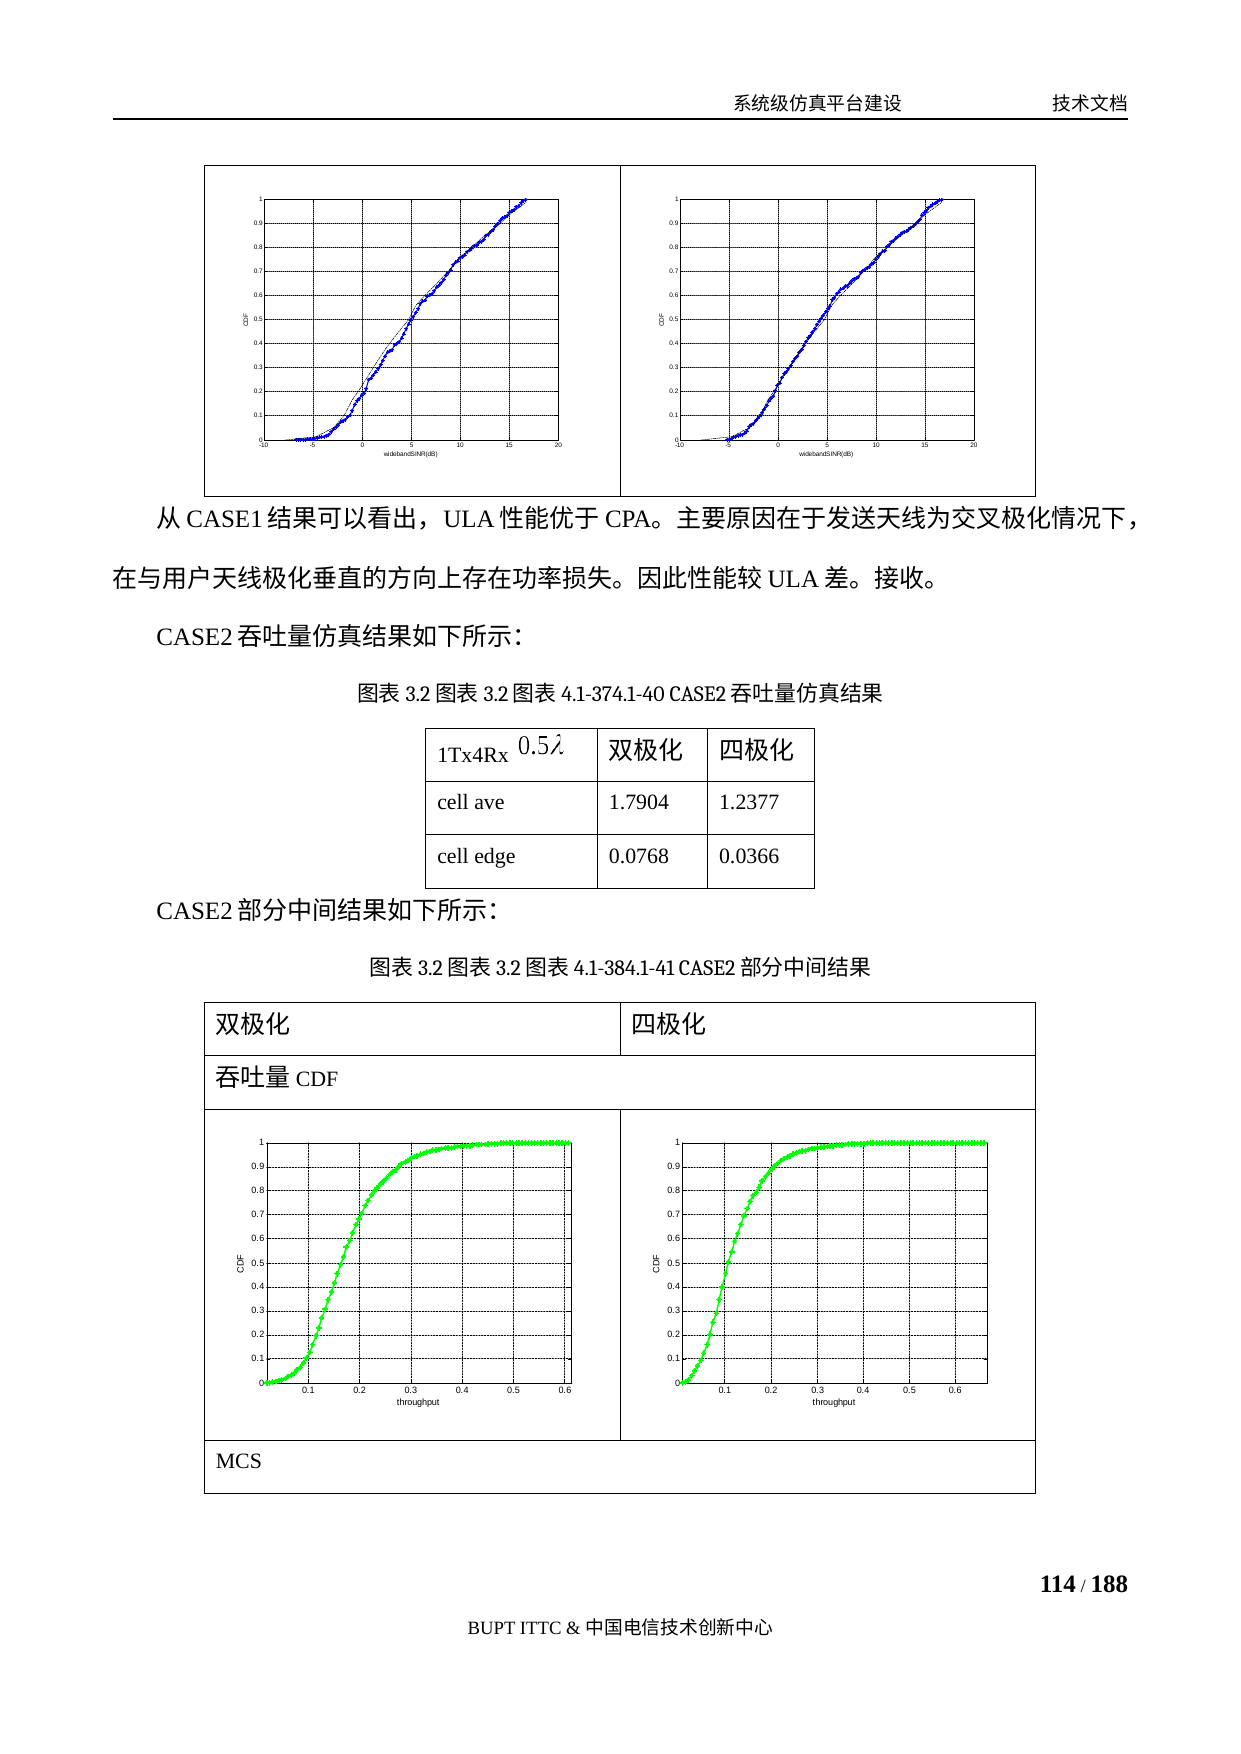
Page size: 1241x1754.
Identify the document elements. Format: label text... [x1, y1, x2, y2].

table_cell MCS [205, 1441, 1035, 1493]
table_cell 1.2377 [708, 782, 814, 834]
table_header 四极化 [708, 729, 814, 781]
text 图表 3.2 3.2 4.1 CASE2部分中间结果 [112, 946, 1128, 986]
text CASE2部分中间结果如下所示： [112, 889, 1128, 928]
table_cell 0.0366 [708, 835, 814, 888]
table_header 1Tx4Rx [426, 729, 597, 781]
table_cell [205, 166, 620, 496]
table_cell 1.7904 [598, 782, 707, 834]
table_header 双极化 [598, 729, 707, 781]
table_header 四极化 [621, 1003, 1035, 1055]
table_header 双极化 [205, 1003, 620, 1055]
table_cell cell edge [426, 835, 597, 888]
text 图表 3.2 3.2 4.1 CASE2吞吐量仿真结果 [112, 672, 1128, 712]
text 从CASE1结果可以看出，ULA性能优于CPA。主要原因在于发送天线为交叉极化情况下，在与用户天线极化垂直的方向上存在功率损失。因此性能较ULA差。接收。 [112, 497, 1128, 596]
table_cell [621, 166, 1035, 496]
table_cell cell ave [426, 782, 597, 834]
table_cell 0.0768 [598, 835, 707, 888]
table_cell [205, 1110, 620, 1439]
text CASE2吞吐量仿真结果如下所示： [112, 614, 1128, 654]
table_cell 吞吐量CDF [205, 1056, 1035, 1108]
table_cell [621, 1110, 1035, 1439]
